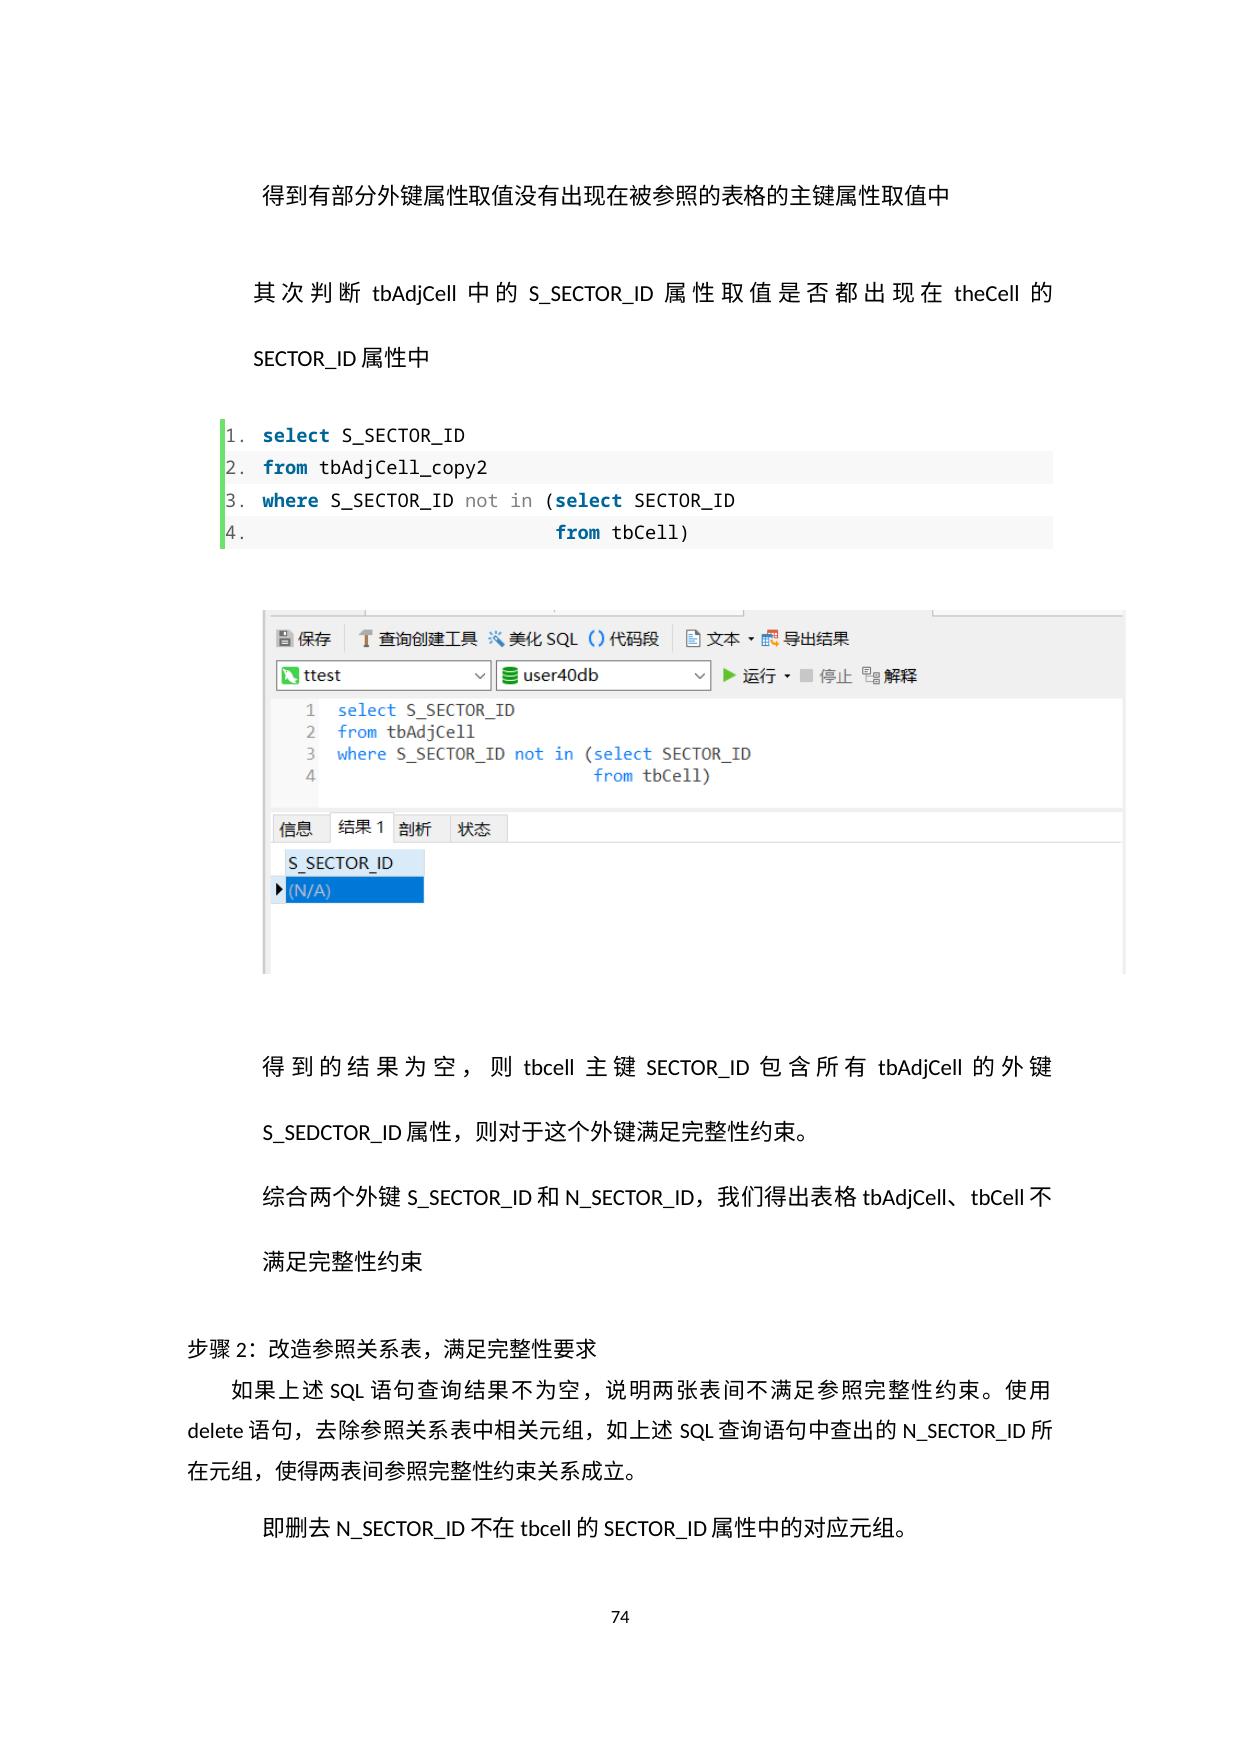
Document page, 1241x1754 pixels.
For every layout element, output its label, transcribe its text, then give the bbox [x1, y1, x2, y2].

picture [262, 610, 1128, 974]
list 得到有部分外键属性取值没有出现在被参照的表格的主键属性取值中 [262, 162, 1053, 227]
list select S_SECTOR_ID [225, 419, 1053, 451]
list 得到的结果为空，则tbcell主键SECTOR_ID包含所有tbAdjCell的外键S_SEDCTOR_ID属性，则对于这个外键满足完整性约束。 [262, 1033, 1053, 1163]
list 综合两个外键S_SECTOR_ID和N_SECTOR_ID，我们得出表格tbAdjCell、tbCell不满足完整性约束 [262, 1163, 1053, 1293]
list from tbAdjCell_copy2 [225, 451, 1053, 484]
list from tbCell) [225, 516, 1053, 549]
list 即删去N_SECTOR_ID不在tbcell的SECTOR_ID属性中的对应元组。 [262, 1494, 1053, 1559]
text 其次判断tbAdjCell中的S_SECTOR_ID属性取值是否都出现在theCell的SECTOR_ID属性中 [253, 259, 1053, 389]
text 步骤2：改造参照关系表，满足完整性要求 [187, 1332, 1053, 1364]
list where S_SECTOR_ID not in (select SECTOR_ID [225, 484, 1053, 516]
text 如果上述SQL语句查询结果不为空，说明两张表间不满足参照完整性约束。使用delete语句，去除参照关系表中相关元组，如上述SQL查询语句中查出的N_SECTOR_ID所在元组，使得两表间参照完整性约束关系成立。 [187, 1372, 1053, 1486]
